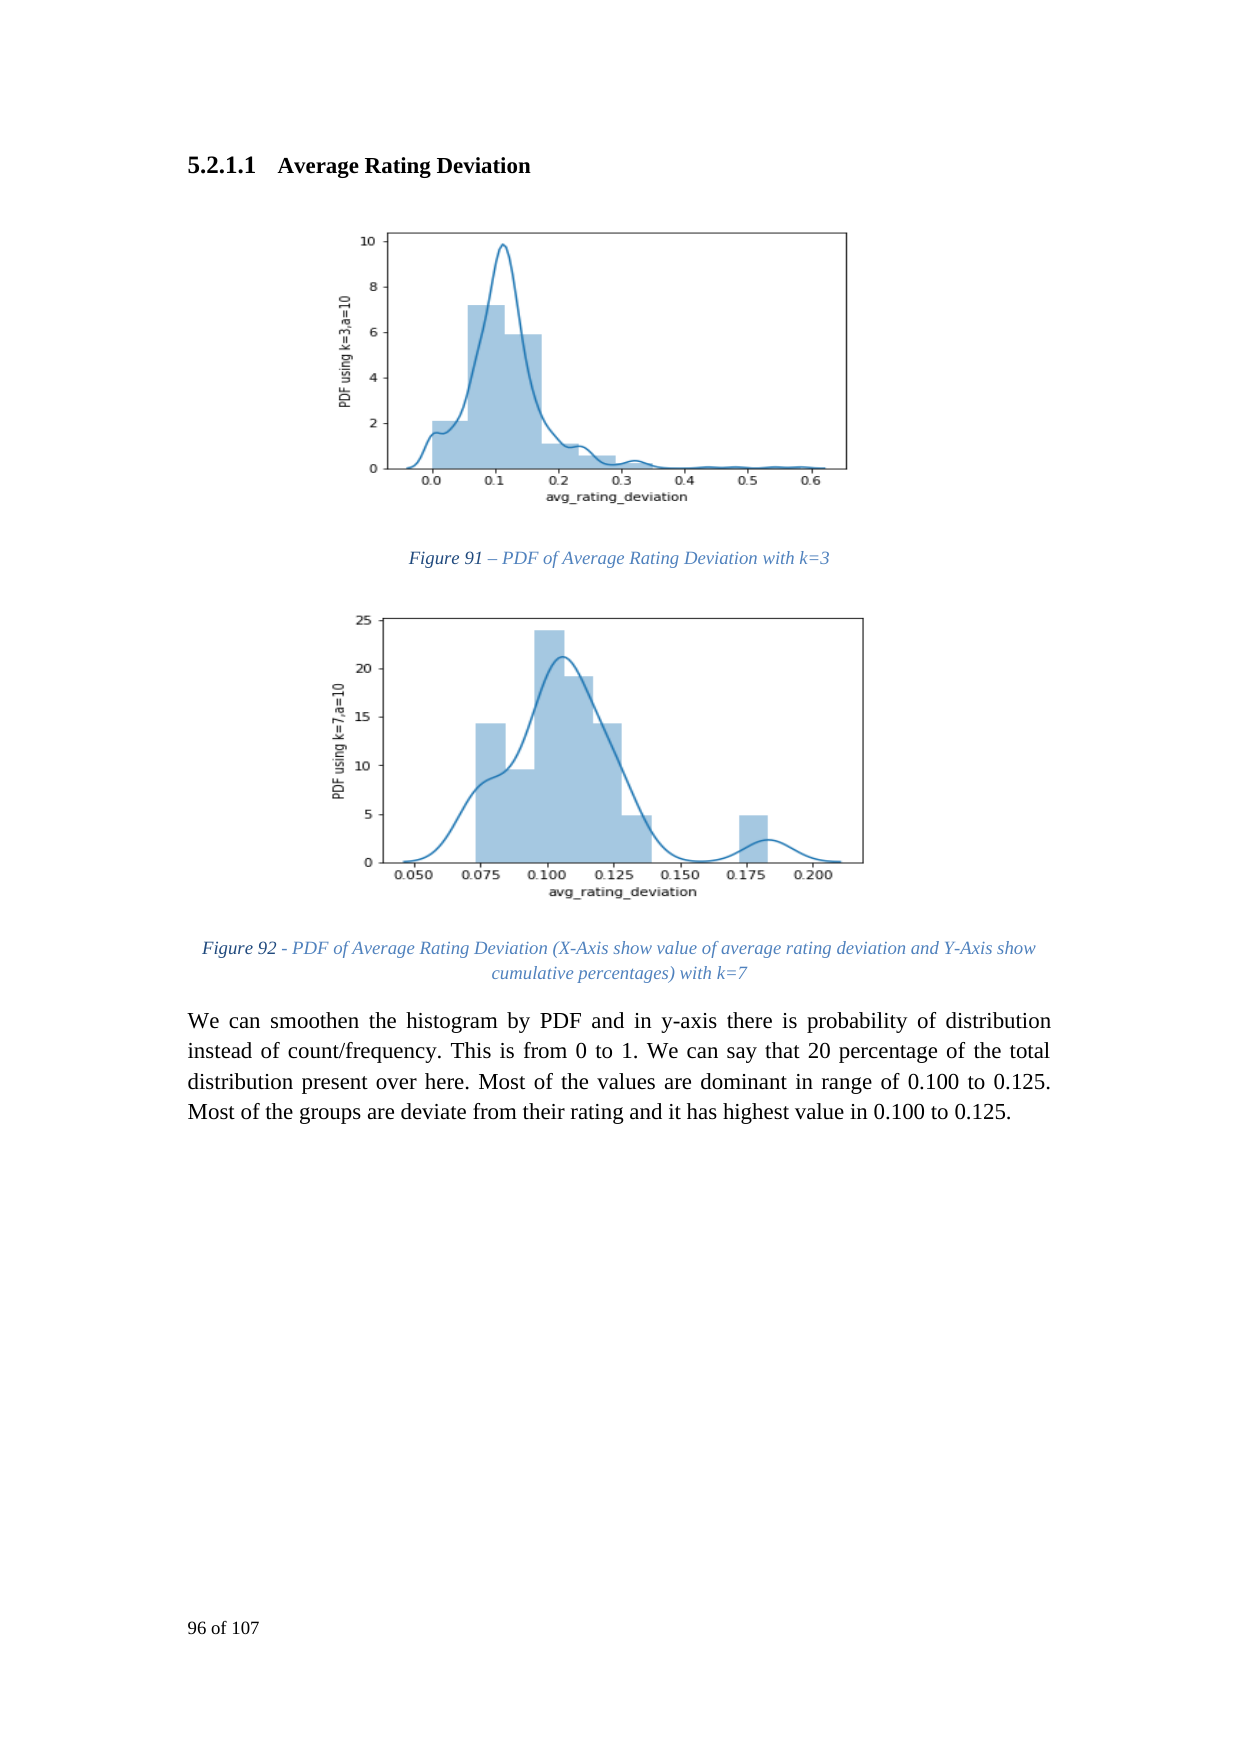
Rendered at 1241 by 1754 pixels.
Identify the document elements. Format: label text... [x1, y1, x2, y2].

picture [324, 600, 917, 904]
text Figure 92 - PDF of Average Rating Deviation (X-Axis show value of average rating deviation and Y-Axis show cumulative percentages) with k=7 [187, 937, 1053, 983]
text Figure 91 – PDF of Average Rating Deviation with k=3 [187, 547, 1053, 568]
picture [331, 212, 909, 514]
subtitle Average Rating Deviation [187, 150, 1053, 179]
text We can smoothen the histogram by PDF and in y-axis there is probability of distribution instead of count/frequency. This is from 0 to 1. We can say that 20 percentage of the total distribution present over here. Most of the values are dominant in range of 0.100 to 0.125. Most of the groups are deviate from their rating and it has highest value in 0.100 to 0.125. [187, 1007, 1053, 1124]
